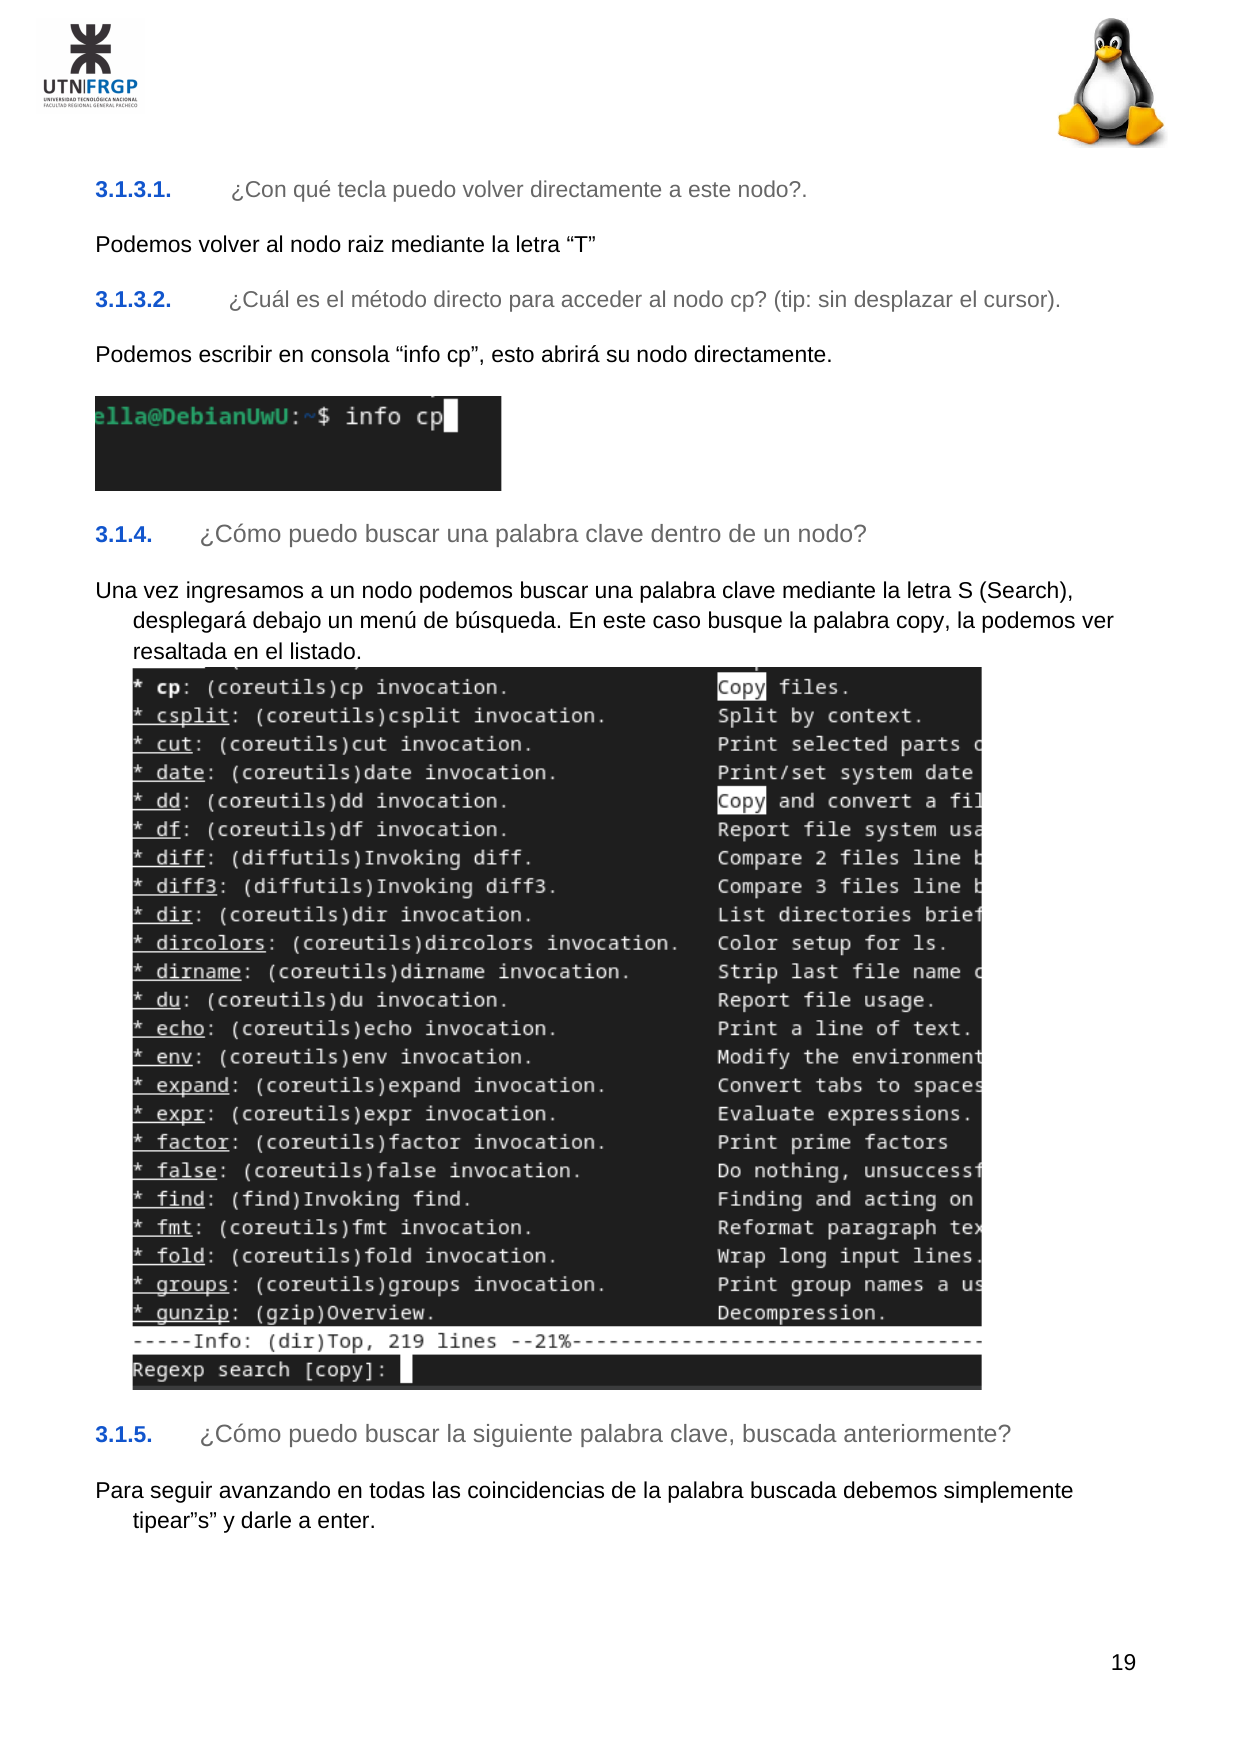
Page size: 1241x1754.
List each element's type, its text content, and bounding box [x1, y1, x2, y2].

subtitle 3.1.5. ¿Cómo puedo buscar la siguiente palabra clave, buscada anteriormente? [95, 1419, 1136, 1447]
picture [36, 18, 146, 114]
picture [1053, 18, 1168, 148]
subtitle 3.1.3.2. ¿Cuál es el método directo para acceder al nodo cp? (tip: sin desplazar el cursor). [95, 286, 1136, 313]
picture [95, 396, 502, 491]
subtitle 3.1.4. ¿Cómo puedo buscar una palabra clave dentro de un nodo? [95, 519, 1136, 548]
text Podemos volver al nodo raiz mediante la letra “T” [95, 231, 1136, 257]
text Para seguir avanzando en todas las coincidencias de la palabra buscada debemos simplemente tipear”s” y darle a enter. [95, 1477, 1136, 1533]
text Podemos escribir en consola “info cp”, esto abrirá su nodo directamente. [95, 341, 1136, 368]
picture [132, 667, 982, 1390]
subtitle 3.1.3.1. ¿Con qué tecla puedo volver directamente a este nodo?. [95, 176, 1136, 202]
